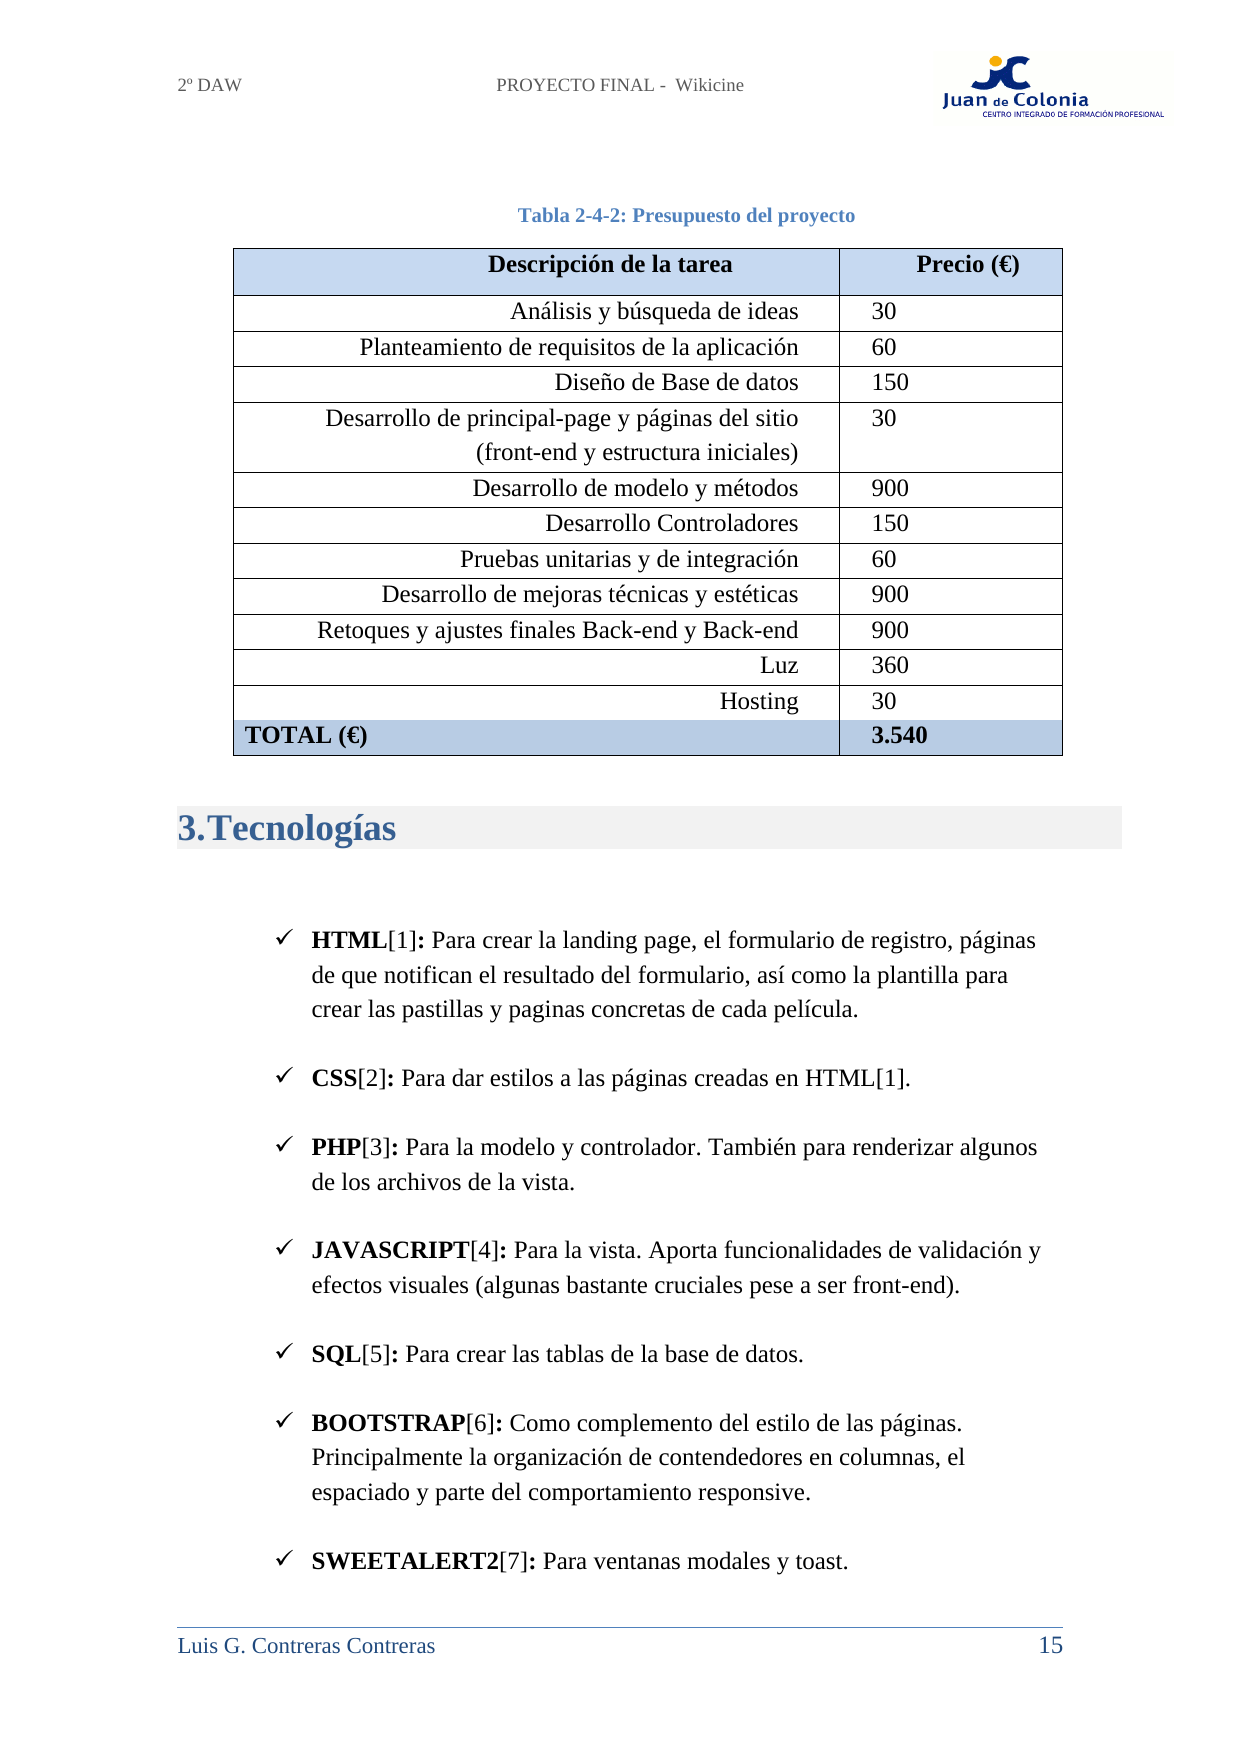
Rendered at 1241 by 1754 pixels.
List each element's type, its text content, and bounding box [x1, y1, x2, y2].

picture [933, 51, 1175, 126]
table_cell Desarrollo de mejoras técnicas y estéticas [234, 579, 839, 614]
table_cell 150 [840, 367, 1062, 402]
table_cell Luz [234, 650, 839, 685]
table_header Precio (€) [840, 249, 1062, 295]
table_cell 150 [840, 508, 1062, 543]
table_cell Análisis y búsqueda de ideas [234, 296, 839, 331]
table_cell Desarrollo de principal-page y páginas del sitio (front-end y estructura iniciales) [234, 403, 839, 472]
table_cell 60 [840, 544, 1062, 578]
list CSS[2]: Para dar estilos a las páginas creadas en HTML[1]. [274, 1063, 1063, 1092]
table_cell TOTAL (€) [234, 720, 839, 755]
table_cell 30 [840, 296, 1062, 331]
list PHP[3]: Para la modelo y controlador. También para renderizar algunos de los archivos de la vista. [274, 1132, 1063, 1195]
table_cell 60 [840, 332, 1062, 366]
table_cell Diseño de Base de datos [234, 367, 839, 402]
table_cell Desarrollo de modelo y métodos [234, 473, 839, 507]
table_cell 900 [840, 615, 1062, 649]
table_cell 360 [840, 650, 1062, 685]
table_cell Planteamiento de requisitos de la aplicación [234, 332, 839, 366]
list SQL[5]: Para crear las tablas de la base de datos. [274, 1339, 1063, 1368]
table_cell 900 [840, 579, 1062, 614]
table_cell Hosting [234, 686, 839, 720]
list SWEETALERT2[7]: Para ventanas modales y toast. [274, 1546, 1063, 1574]
table_cell Pruebas unitarias y de integración [234, 544, 839, 578]
table_cell Retoques y ajustes finales Back-end y Back-end [234, 615, 839, 649]
list JAVASCRIPT[4]: Para la vista. Aporta funcionalidades de validación y efectos visuales (algunas bastante cruciales pese a ser front-end). [274, 1236, 1063, 1299]
list BOOTSTRAP[6]: Como complemento del estilo de las páginas. Principalmente la organización de contendedores en columnas, el espaciado y parte del comportamiento responsive. [274, 1408, 1063, 1506]
subtitle Tecnologías [177, 806, 1122, 849]
table_cell 30 [840, 686, 1062, 720]
list HTML[1]: Para crear la landing page, el formulario de registro, páginas de que notifican el resultado del formulario, así como la plantilla para crear las pastillas y paginas concretas de cada película. [274, 925, 1063, 1023]
table_cell Desarrollo Controladores [234, 508, 839, 543]
table_cell 3.540 [840, 720, 1062, 755]
table_cell 900 [840, 473, 1062, 507]
table_header Descripción de la tarea [234, 249, 839, 295]
table_cell 30 [840, 403, 1062, 472]
